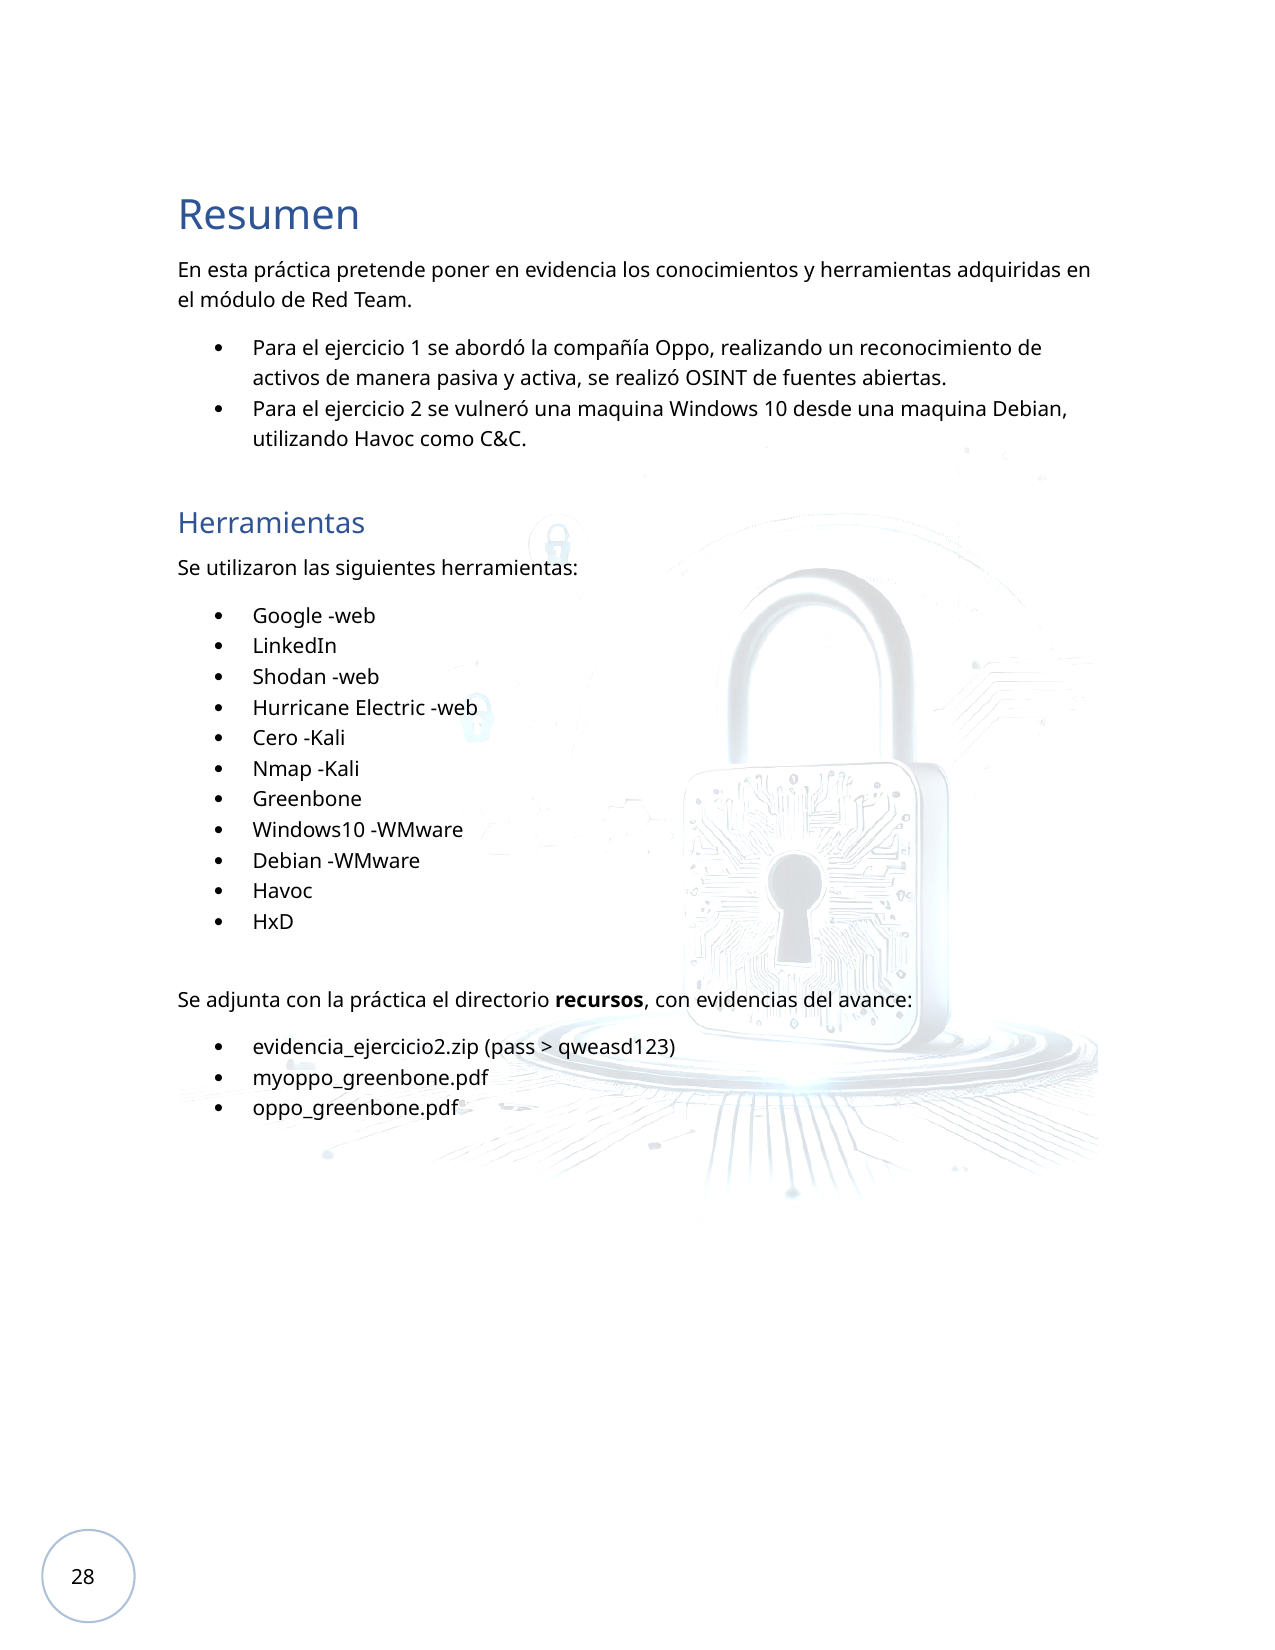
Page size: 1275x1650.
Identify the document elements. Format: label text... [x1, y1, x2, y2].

list Havoc [215, 876, 1098, 905]
list oppo_greenbone.pdf [215, 1093, 1098, 1122]
text Se adjunta con la práctica el directorio recursos, con evidencias del avance: [177, 985, 1098, 1013]
subtitle Resumen [177, 185, 1098, 242]
list HxD [215, 907, 1098, 936]
text En esta práctica pretende poner en evidencia los conocimientos y herramientas adquiridas en el módulo de Red Team. [177, 255, 1098, 314]
list Hurricane Electric -web [215, 693, 1098, 721]
list Debian -WMware [215, 846, 1098, 874]
list Greenbone [215, 784, 1098, 813]
list Windows10 -WMware [215, 815, 1098, 844]
list Para el ejercicio 2 se vulneró una maquina Windows 10 desde una maquina Debian, utilizando Havoc como C&C. [215, 394, 1098, 453]
text Se utilizaron las siguientes herramientas: [177, 553, 1098, 582]
list Google -web [215, 601, 1098, 629]
list Cero -Kali [215, 723, 1098, 752]
list evidencia_ejercicio2.zip (pass > qweasd123) [215, 1032, 1098, 1061]
list Nmap -Kali [215, 754, 1098, 782]
list myoppo_greenbone.pdf [215, 1063, 1098, 1091]
subtitle Herramientas [177, 502, 1098, 542]
list Shodan -web [215, 662, 1098, 691]
list Para el ejercicio 1 se abordó la compañía Oppo, realizando un reconocimiento de activos de manera pasiva y activa, se realizó OSINT de fuentes abiertas. [215, 333, 1098, 392]
list LinkedIn [215, 631, 1098, 660]
